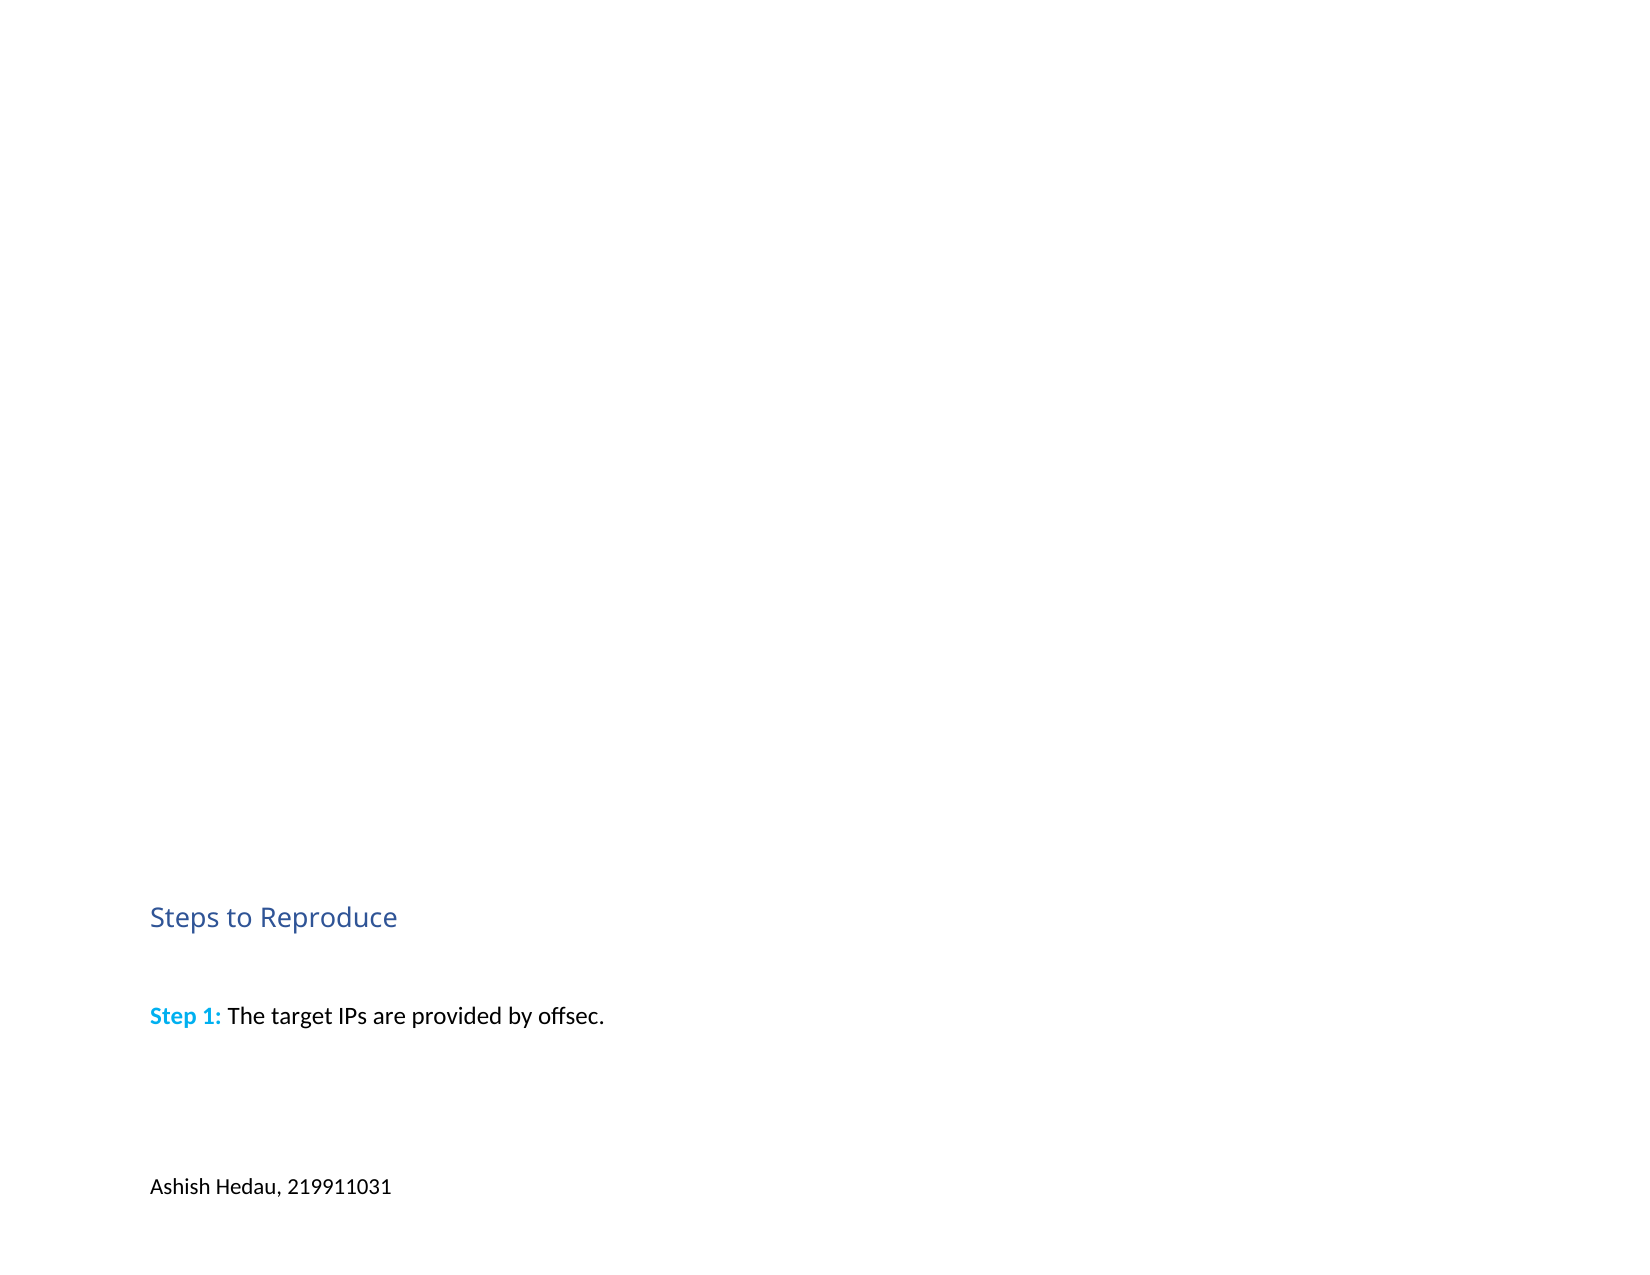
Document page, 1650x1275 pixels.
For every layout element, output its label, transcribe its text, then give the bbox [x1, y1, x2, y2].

subtitle Steps to Reproduce [150, 899, 1500, 936]
text Step 1: The target IPs are provided by offsec. [150, 1000, 1500, 1030]
